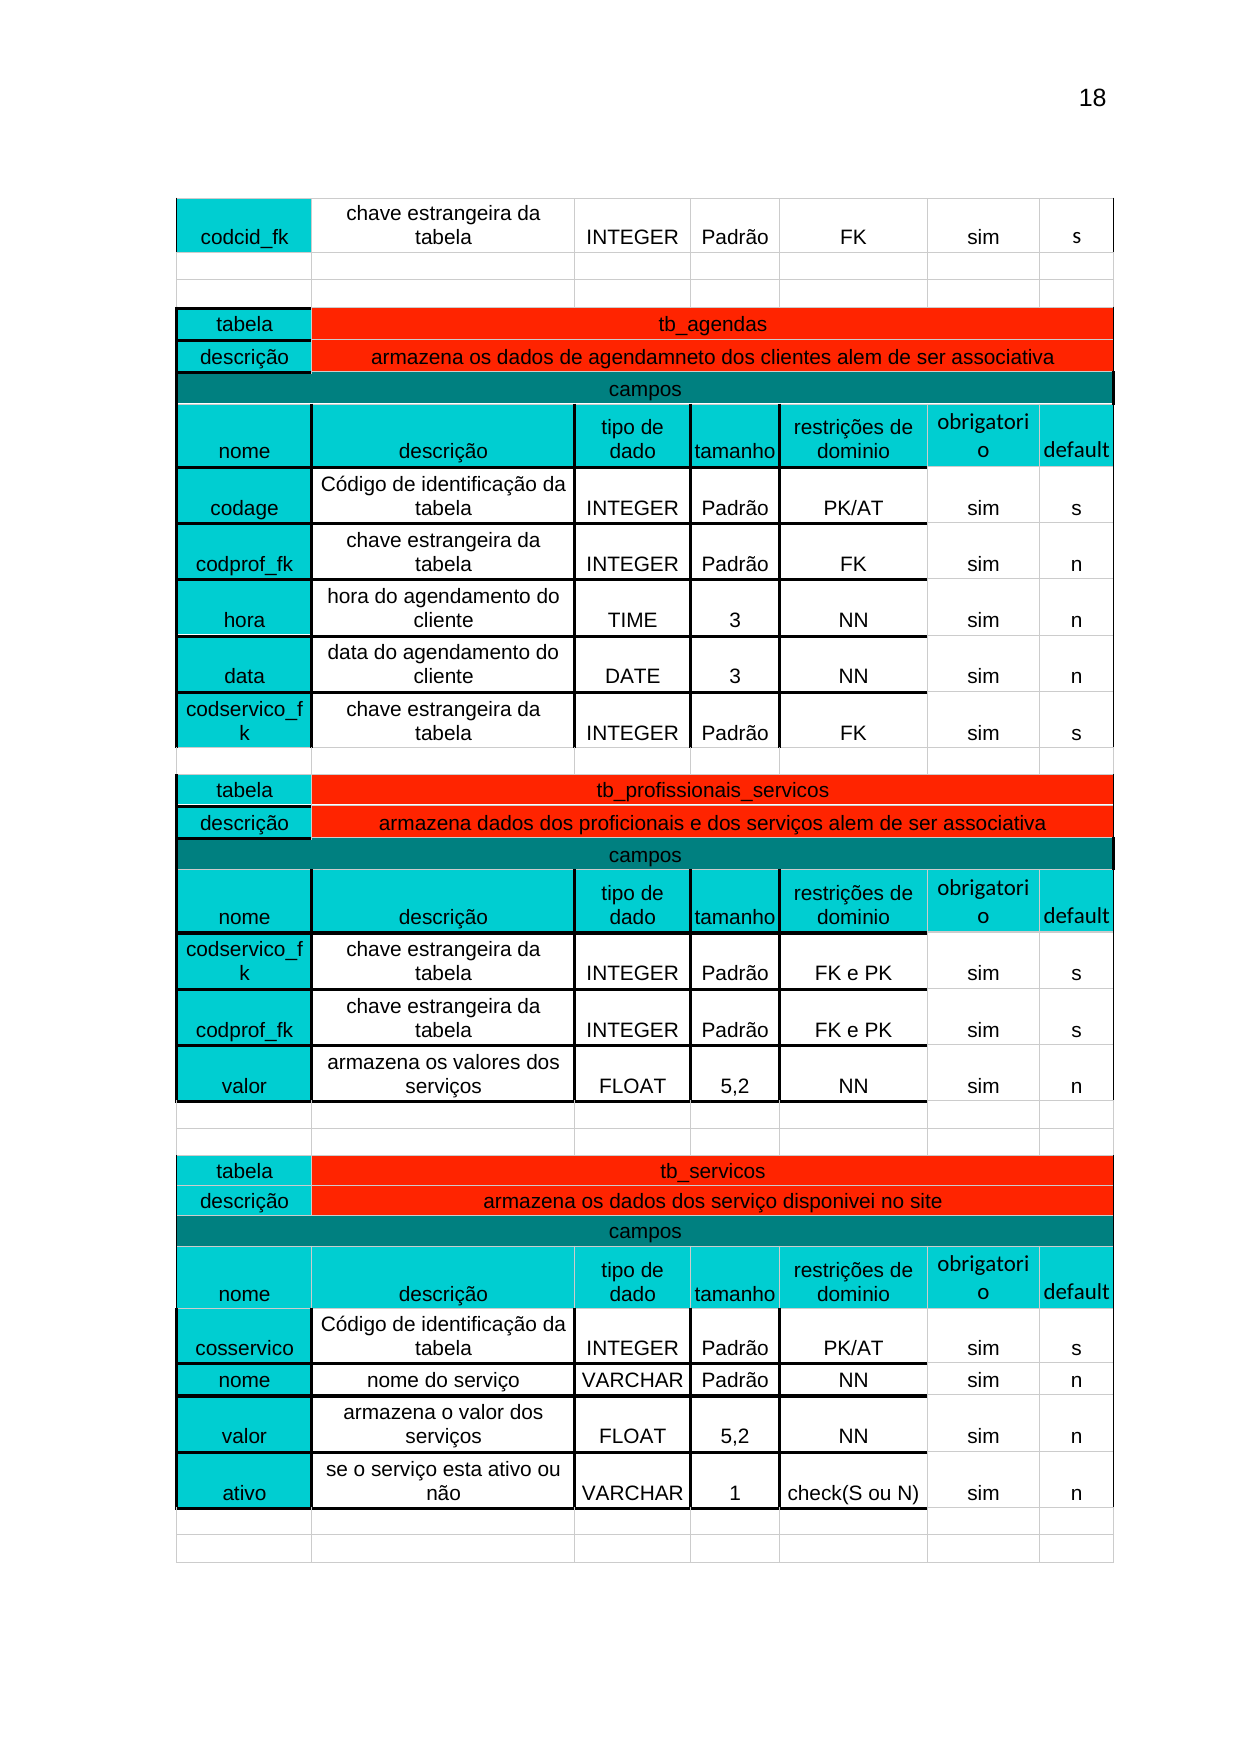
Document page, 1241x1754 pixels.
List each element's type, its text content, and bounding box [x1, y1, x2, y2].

table_cell [575, 1103, 690, 1128]
table_cell sim [928, 1309, 1039, 1362]
table_cell [177, 253, 311, 279]
table_cell codservico_fk [178, 935, 310, 988]
table_cell n [1040, 1045, 1113, 1100]
table_cell campos [177, 1216, 1113, 1246]
table_cell [177, 1129, 311, 1155]
table_cell FK [781, 694, 927, 747]
table_cell [928, 1101, 1039, 1128]
table_cell [575, 1535, 690, 1562]
table_cell tb_agendas [312, 308, 1113, 339]
table_cell NN [781, 1047, 927, 1100]
table_cell INTEGER [575, 199, 690, 252]
table_cell descrição [178, 808, 311, 837]
table_cell codage [178, 469, 310, 522]
table_cell sim [928, 1045, 1039, 1100]
table_cell s [1040, 692, 1113, 747]
table_cell campos [178, 372, 1112, 403]
table_cell sim [928, 636, 1039, 691]
table_cell sim [928, 989, 1039, 1044]
table_cell obrigatorio [928, 870, 1039, 931]
table_cell VARCHAR [576, 1454, 689, 1507]
table_cell s [1040, 199, 1113, 252]
table_cell [575, 748, 690, 774]
table_cell [780, 280, 927, 307]
table_cell INTEGER [576, 935, 689, 988]
table_cell nome [178, 870, 310, 931]
table_cell VARCHAR [576, 1365, 689, 1394]
table_cell [177, 1103, 311, 1128]
table_cell campos [178, 838, 1112, 869]
table_cell [575, 1129, 690, 1155]
table_cell armazena os dados dos serviço disponivei no site [312, 1186, 1113, 1215]
table_cell PK/AT [781, 1309, 927, 1362]
table_cell obrigatorio [928, 405, 1039, 466]
table_cell [780, 1103, 927, 1128]
table_cell tipo de dado [575, 1247, 690, 1308]
table_cell [691, 1510, 779, 1534]
table_cell Padrão [692, 1309, 778, 1362]
table_cell [575, 280, 690, 307]
table_cell nome [178, 1365, 310, 1394]
table_cell [928, 748, 1039, 774]
table_cell codcid_fk [177, 199, 311, 252]
table_cell nome [177, 1247, 311, 1308]
table_cell Código de identificação da tabela [313, 469, 573, 522]
table_cell codprof_fk [178, 525, 310, 578]
table_cell ativo [178, 1454, 310, 1507]
table_cell 1 [692, 1454, 778, 1507]
table_cell default [1040, 870, 1113, 931]
table_cell sim [928, 933, 1039, 988]
table_cell 5,2 [692, 1047, 778, 1100]
table_cell NN [781, 1398, 927, 1451]
table_cell cosservico [178, 1309, 310, 1362]
table_cell [312, 1510, 574, 1534]
table_cell [312, 1103, 574, 1128]
table_cell tamanho [691, 1247, 779, 1308]
table_cell Padrão [692, 1365, 778, 1394]
table_cell s [1040, 1309, 1113, 1362]
table_cell data do agendamento do cliente [313, 638, 573, 691]
table_cell Padrão [692, 991, 778, 1044]
table_cell [691, 1129, 779, 1155]
table_cell [312, 253, 574, 279]
table_cell FLOAT [576, 1398, 689, 1451]
table_cell DATE [576, 638, 689, 691]
table_cell descrição [178, 342, 311, 371]
table_cell tabela [178, 775, 311, 804]
table_cell [1040, 1535, 1113, 1562]
table_cell valor [178, 1047, 310, 1100]
table_cell [780, 1510, 927, 1534]
table_cell armazena os dados de agendamneto dos clientes alem de ser associativa [312, 340, 1113, 371]
table_cell [928, 280, 1039, 307]
table_cell default [1040, 1247, 1113, 1308]
table_cell [928, 1535, 1039, 1562]
table_cell INTEGER [576, 991, 689, 1044]
table_cell armazena os valores dos serviços [313, 1047, 573, 1100]
table_cell FK e PK [781, 935, 927, 988]
table_cell sim [928, 199, 1039, 252]
table_cell [691, 748, 779, 774]
table_cell [780, 1535, 927, 1562]
table_cell tamanho [692, 405, 778, 466]
table_cell nome do serviço [313, 1365, 573, 1394]
table_cell FK [780, 199, 927, 252]
table_cell n [1040, 1363, 1113, 1394]
table_cell valor [178, 1398, 310, 1451]
table_cell n [1040, 579, 1113, 634]
table_cell [177, 1535, 311, 1562]
table_cell n [1040, 636, 1113, 691]
table_cell 3 [692, 638, 778, 691]
table_cell [312, 1535, 574, 1562]
table_cell Padrão [692, 469, 778, 522]
table_cell data [178, 638, 310, 691]
table_cell armazena dados dos proficionais e dos serviços alem de ser associativa [312, 806, 1113, 837]
table_cell se o serviço esta ativo ou não [313, 1454, 573, 1507]
table_cell [691, 253, 779, 279]
table_cell [780, 253, 927, 279]
table_cell sim [928, 1452, 1039, 1507]
table_cell NN [781, 638, 927, 691]
table_cell s [1040, 989, 1113, 1044]
table_cell descrição [313, 870, 573, 931]
table_cell sim [928, 523, 1039, 578]
table_cell tabela [177, 1156, 311, 1185]
table_cell INTEGER [576, 469, 689, 522]
table_cell [1040, 748, 1113, 774]
table_cell chave estrangeira da tabela [313, 935, 573, 988]
table_cell FK e PK [781, 991, 927, 1044]
table_cell codservico_fk [178, 694, 310, 747]
table_cell [312, 280, 574, 307]
table_cell [928, 253, 1039, 279]
table_cell s [1040, 933, 1113, 988]
table_cell n [1040, 523, 1113, 578]
table_cell sim [928, 1363, 1039, 1394]
table_cell [312, 748, 574, 774]
table_cell PK/AT [781, 469, 927, 522]
table_cell [928, 1129, 1039, 1155]
table_cell [1040, 253, 1113, 279]
table_cell [177, 280, 311, 307]
table_cell [691, 280, 779, 307]
table_cell Código de identificação da tabela [313, 1309, 573, 1362]
table_cell NN [781, 581, 927, 634]
table_cell INTEGER [576, 694, 689, 747]
table_cell restrições de dominio [781, 405, 927, 466]
table_cell INTEGER [576, 1309, 689, 1362]
table_cell tamanho [692, 870, 778, 931]
table_cell 5,2 [692, 1398, 778, 1451]
table_cell [575, 1510, 690, 1534]
table_cell FLOAT [576, 1047, 689, 1100]
table_cell [575, 253, 690, 279]
table_cell [1040, 1508, 1113, 1534]
table_cell Padrão [691, 199, 779, 252]
table_cell chave estrangeira da tabela [313, 991, 573, 1044]
table_cell [691, 1535, 779, 1562]
table_cell sim [928, 467, 1039, 522]
table_cell [780, 1129, 927, 1155]
table_cell chave estrangeira da tabela [312, 199, 574, 252]
table_cell sim [928, 692, 1039, 747]
table_cell tabela [178, 310, 311, 339]
table_cell nome [178, 405, 310, 466]
table_cell obrigatorio [928, 1247, 1039, 1308]
table_cell chave estrangeira da tabela [313, 694, 573, 747]
table_cell tipo de dado [576, 405, 689, 466]
table_cell restrições de dominio [781, 870, 927, 931]
table_cell sim [928, 579, 1039, 634]
table_cell descrição [312, 1247, 574, 1308]
table_cell Padrão [692, 935, 778, 988]
table_cell FK [781, 525, 927, 578]
table_cell codprof_fk [178, 991, 310, 1044]
table_cell [928, 1508, 1039, 1534]
table_cell hora do agendamento do cliente [313, 581, 573, 634]
table_cell NN [781, 1365, 927, 1394]
table_cell descrição [177, 1186, 311, 1215]
table_cell [1040, 1101, 1113, 1128]
table_cell tb_servicos [312, 1156, 1113, 1185]
table_cell armazena o valor dos serviços [313, 1398, 573, 1451]
table_cell TIME [576, 581, 689, 634]
table_cell INTEGER [576, 525, 689, 578]
table_cell s [1040, 467, 1113, 522]
table_cell default [1040, 405, 1113, 466]
table_cell [691, 1103, 779, 1128]
table_cell check(S ou N) [781, 1454, 927, 1507]
table_cell n [1040, 1395, 1113, 1451]
table_cell 3 [692, 581, 778, 634]
table_cell Padrão [692, 694, 778, 747]
table_cell [780, 748, 927, 774]
table_cell hora [178, 581, 310, 634]
table_cell [1040, 280, 1113, 307]
table_cell sim [928, 1395, 1039, 1451]
table_cell [177, 1510, 311, 1534]
table_cell tipo de dado [576, 870, 689, 931]
table_cell Padrão [692, 525, 778, 578]
table_cell [177, 748, 311, 774]
table_cell [1040, 1129, 1113, 1155]
table_cell descrição [313, 405, 573, 466]
table_cell n [1040, 1452, 1113, 1507]
table_cell tb_profissionais_servicos [312, 775, 1113, 804]
table_cell restrições de dominio [780, 1247, 927, 1308]
table_cell [312, 1129, 574, 1155]
table_cell chave estrangeira da tabela [313, 525, 573, 578]
